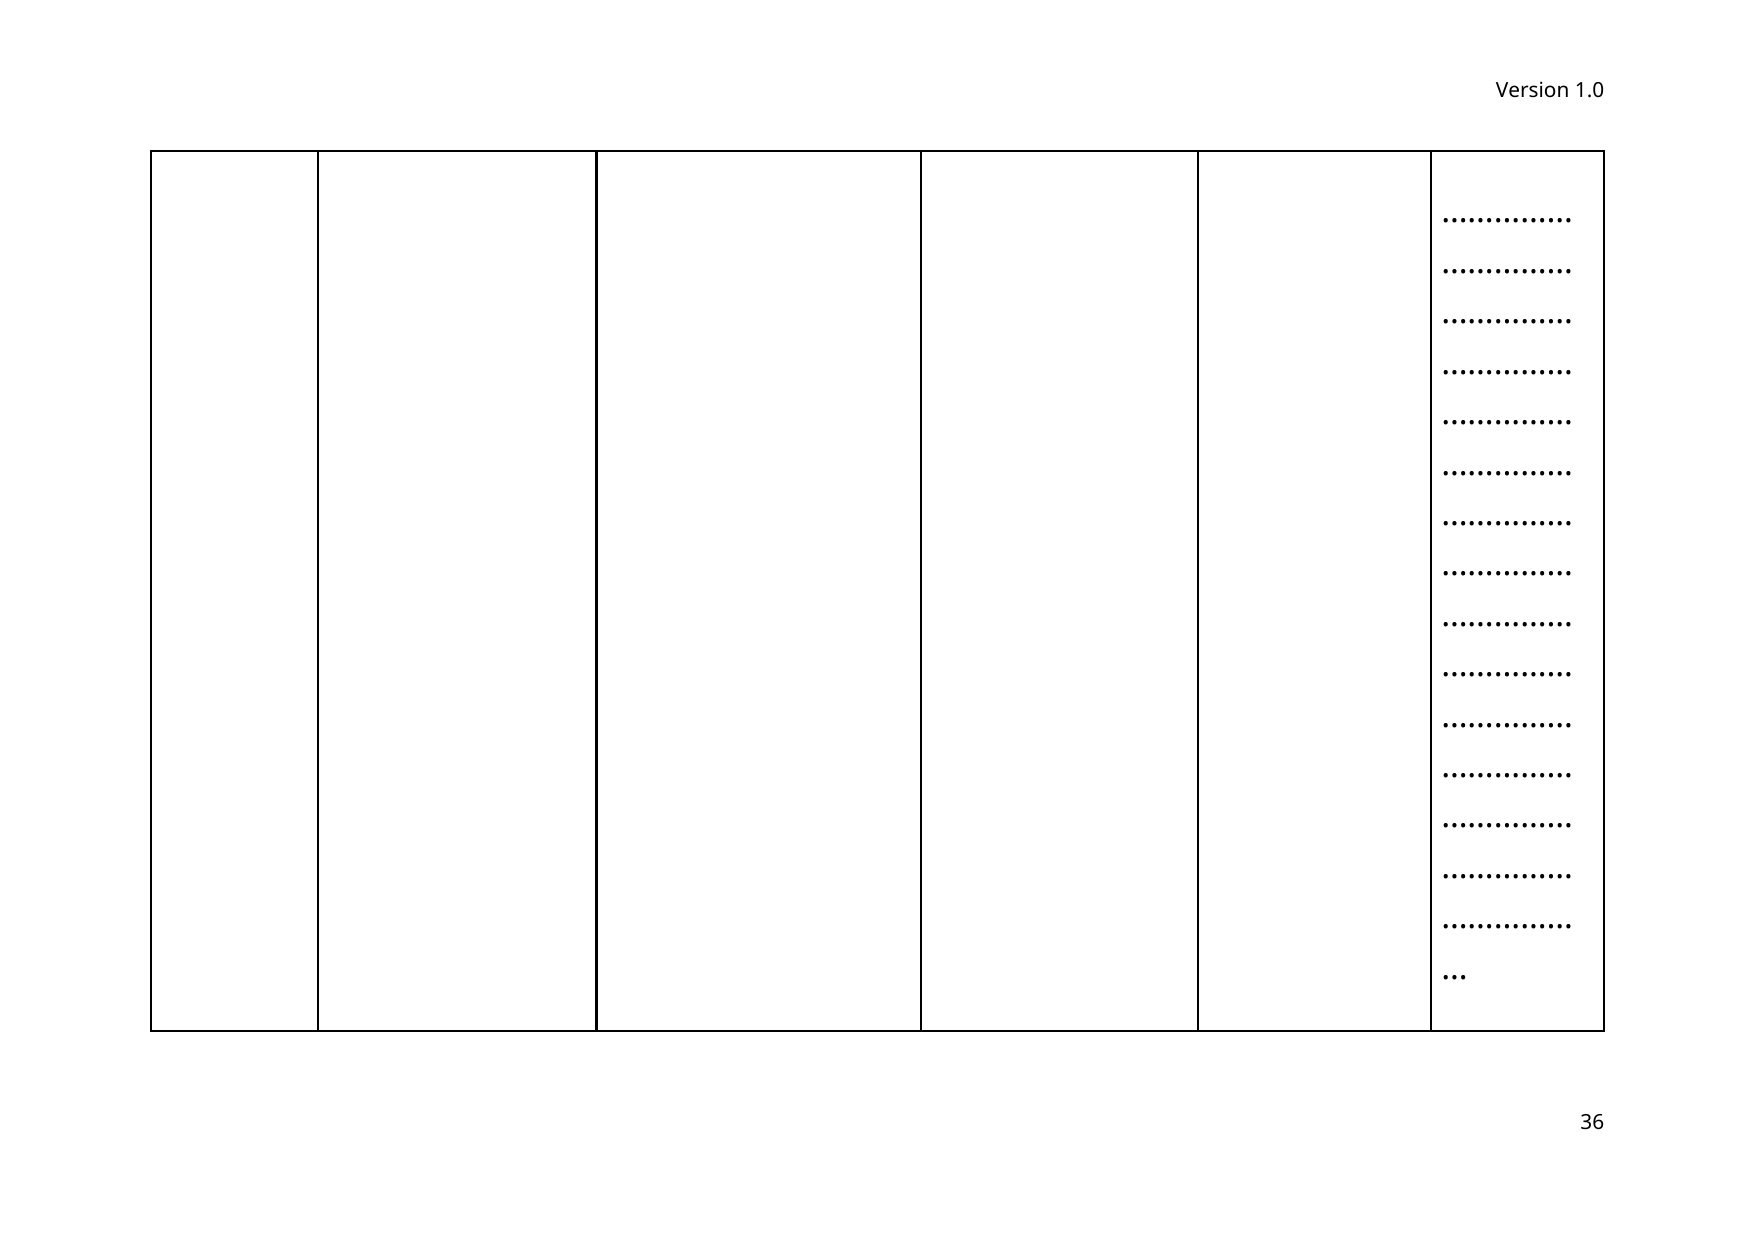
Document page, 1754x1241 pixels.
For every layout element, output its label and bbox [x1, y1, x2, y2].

table_cell [1199, 152, 1430, 1029]
table_cell [152, 152, 317, 1029]
table_cell [319, 152, 595, 1029]
table_cell [1432, 152, 1603, 1029]
table_cell [922, 152, 1197, 1029]
table_cell [598, 152, 920, 1029]
